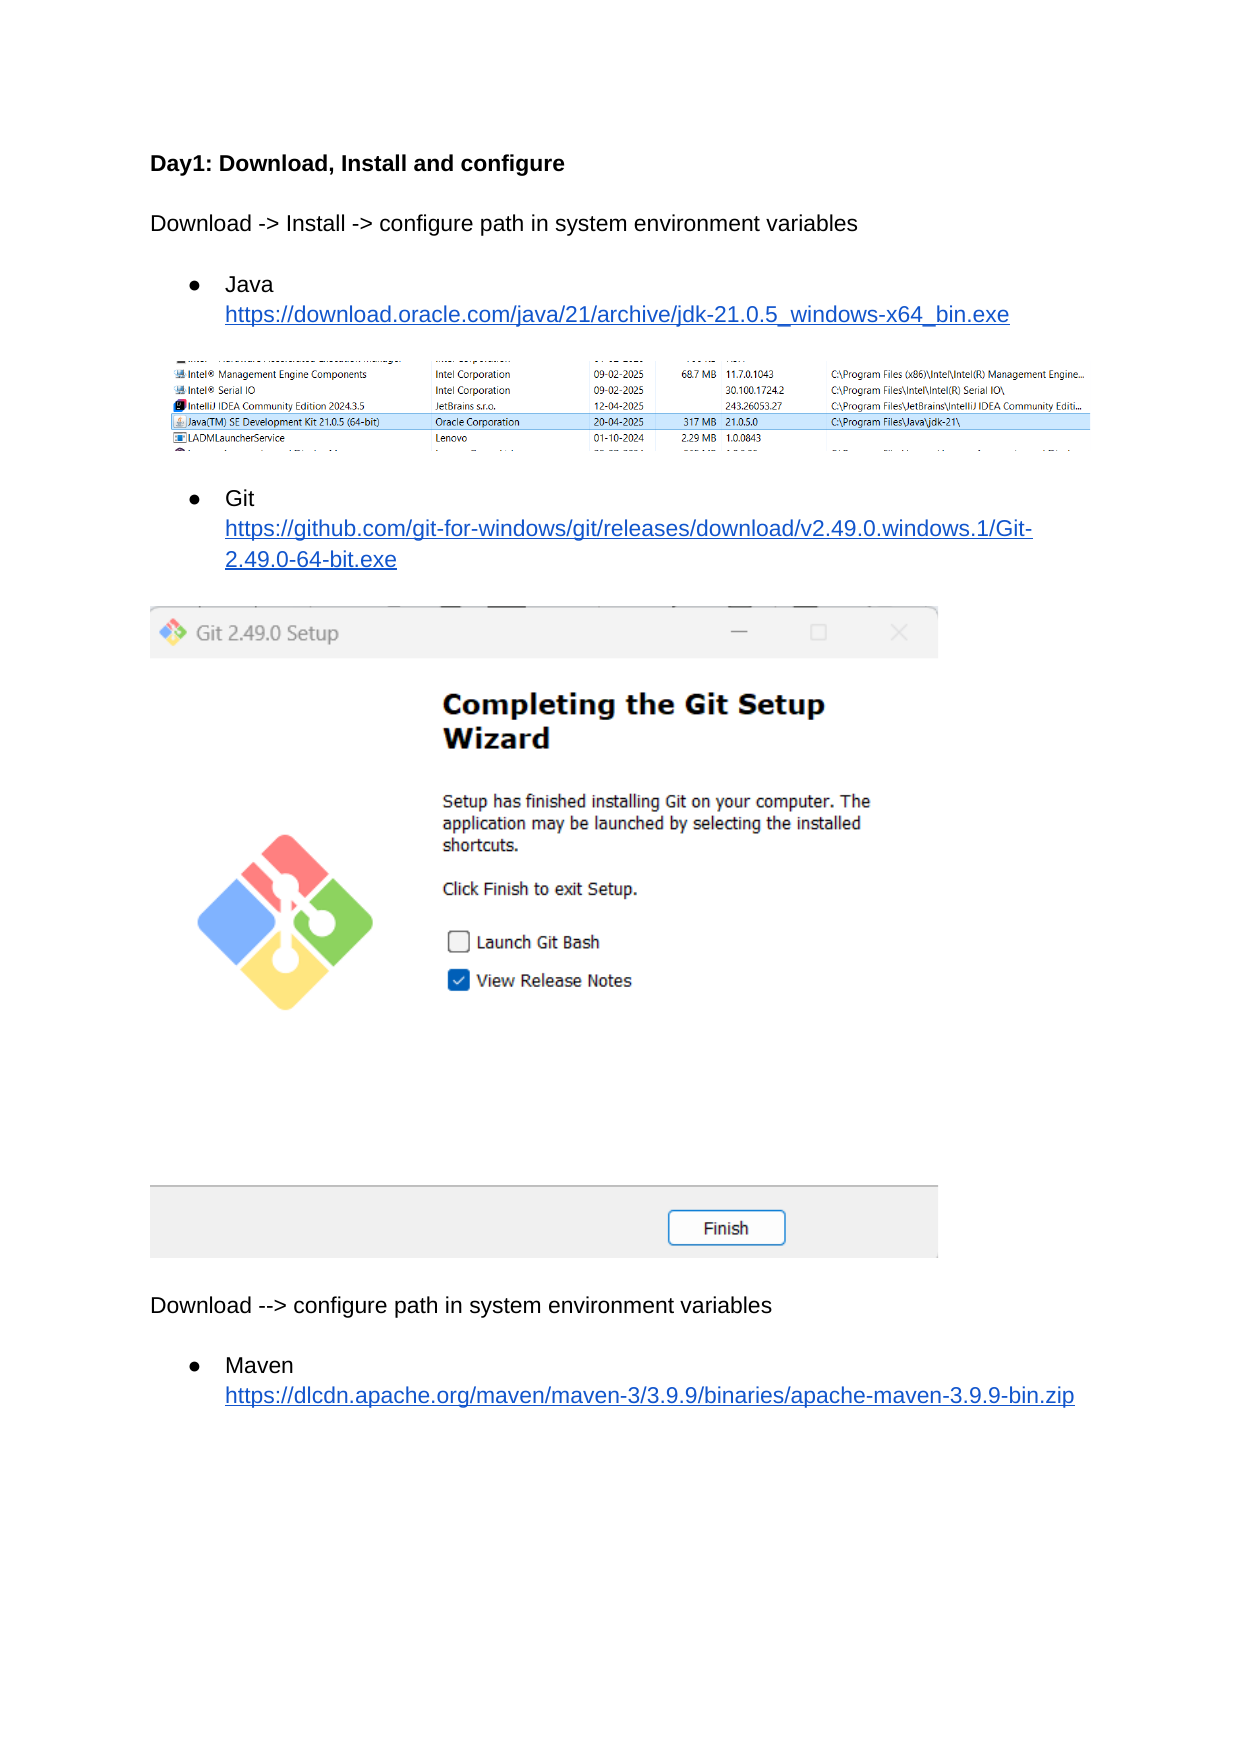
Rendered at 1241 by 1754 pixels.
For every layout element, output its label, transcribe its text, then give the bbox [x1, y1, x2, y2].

text https://download.oracle.com/java/21/archive/jdk-21.0.5_windows-x64_bin.exe [150, 301, 1090, 327]
list Maven [187, 1352, 1090, 1378]
list Git [187, 485, 1090, 511]
list Java [187, 271, 1090, 297]
picture [150, 606, 939, 1258]
text Download --> configure path in system environment variables [150, 1292, 1090, 1318]
text Download -> Install -> configure path in system environment variables [150, 210, 1090, 237]
text https://dlcdn.apache.org/maven/maven-3/3.9.9/binaries/apache-maven-3.9.9-bin.zip [150, 1382, 1090, 1409]
picture [150, 361, 1091, 451]
text Day1: Download, Install and configure [150, 150, 1090, 176]
text https://github.com/git-for-windows/git/releases/download/v2.49.0.windows.1/Git-2.49.0-64-bit.exe [225, 515, 1090, 572]
